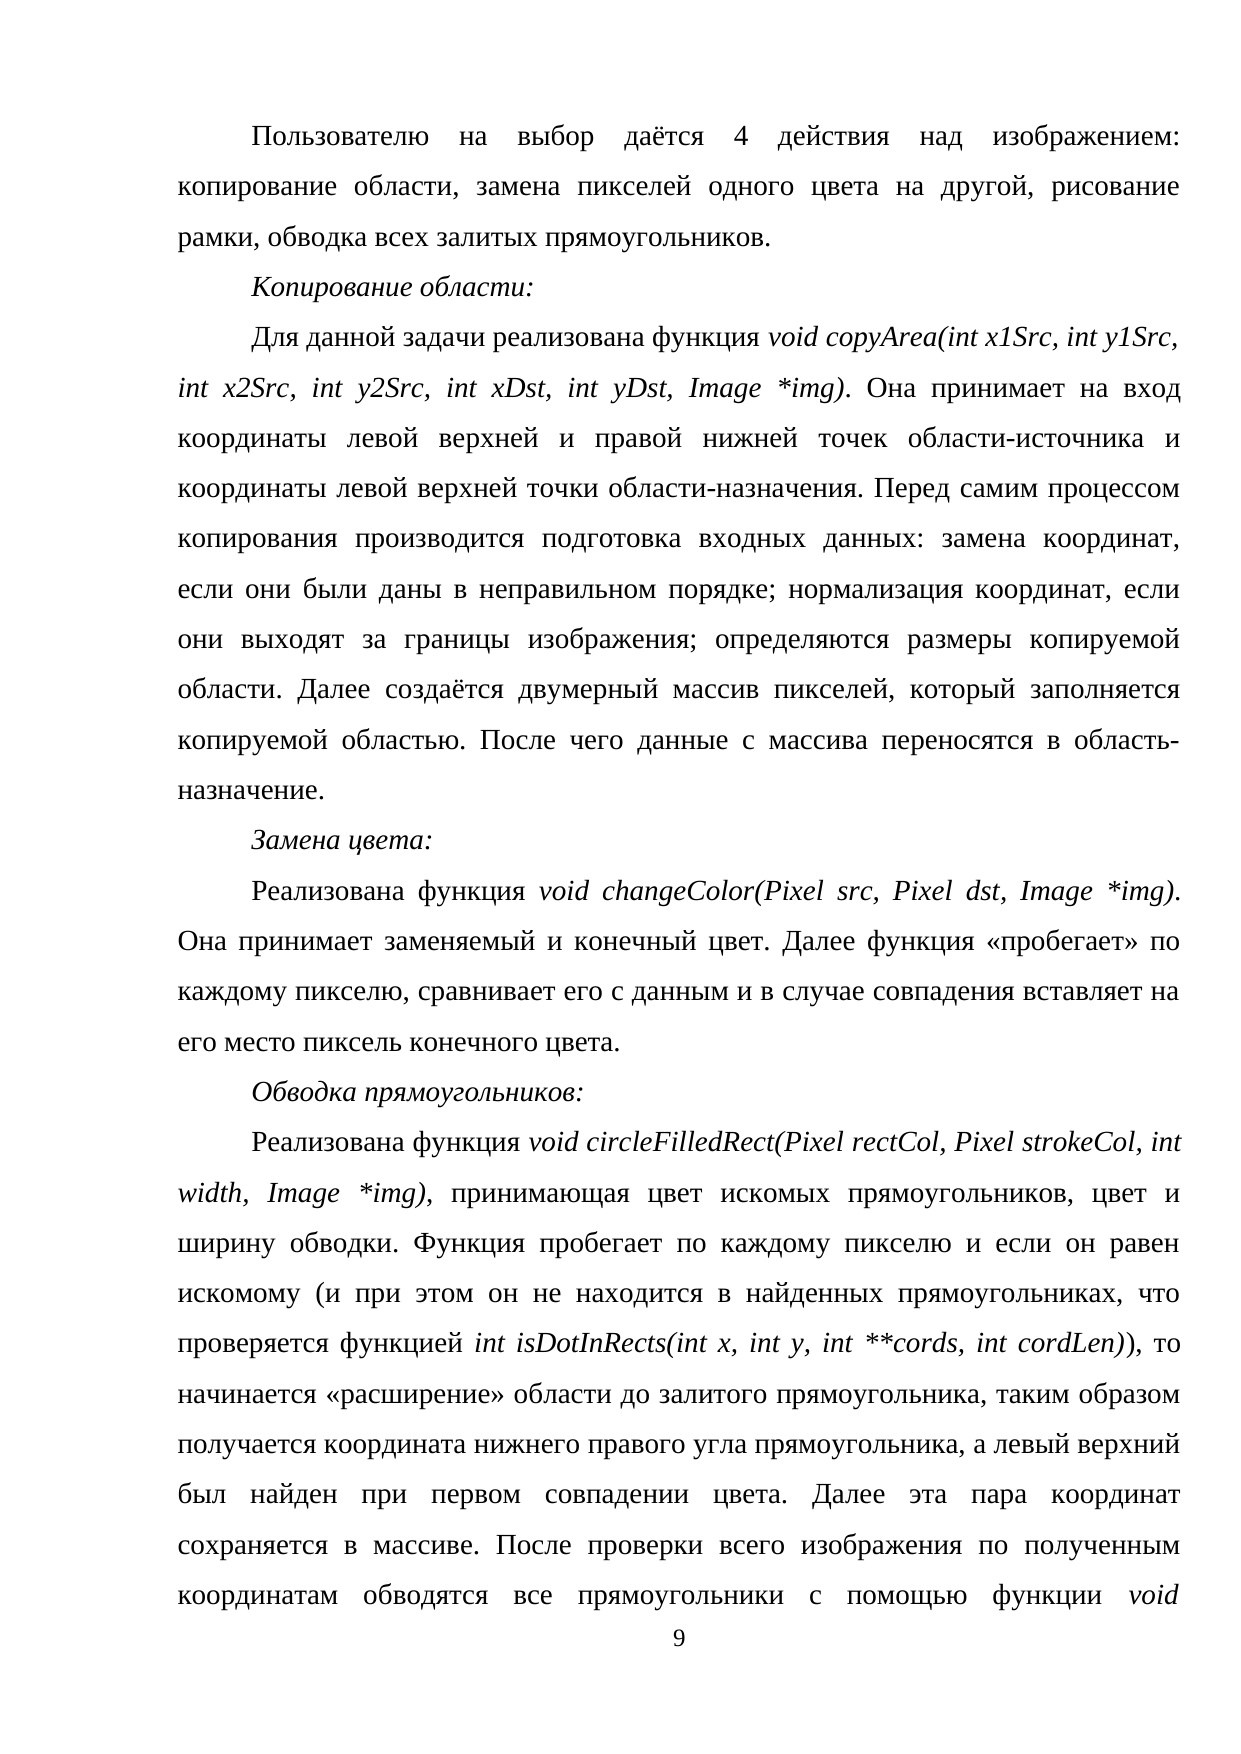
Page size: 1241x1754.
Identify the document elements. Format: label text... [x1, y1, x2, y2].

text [177, 1124, 1181, 1611]
text Замена цвета: [177, 822, 1181, 856]
text Обводка прямоугольников: [177, 1074, 1181, 1108]
text Пользователю на выбор даётся 4 действия над изображением: копирование области, замена пикселей одного цвета на другой, рисование рамки, обводка всех залитых прямоугольников. [177, 118, 1181, 252]
text Реализована функция void changeColor(Pixel src, Pixel dst, Image *img). Она принимает заменяемый и конечный цвет. Далее функция «пробегает» по каждому пикселю, сравнивает его с данным и в случае совпадения вставляет на его место пиксель конечного цвета. [177, 873, 1181, 1057]
text Копирование области: [177, 269, 1181, 303]
text Для данной задачи реализована функция void copyArea(int x1Src, int y1Src, int x2Src, int y2Src, int xDst, int yDst, Image *img). Она принимает на вход координаты левой верхней и правой нижней точек области-источника и координаты левой верхней точки области-назначения. Перед самим процессом копирования производится подготовка входных данных: замена координат, если они были даны в неправильном порядке; нормализация координат, если они выходят за границы изображения; определяются размеры копируемой области. Далее создаётся двумерный массив пикселей, который заполняется копируемой областью. После чего данные с массива переносятся в область-назначение. [177, 319, 1181, 806]
